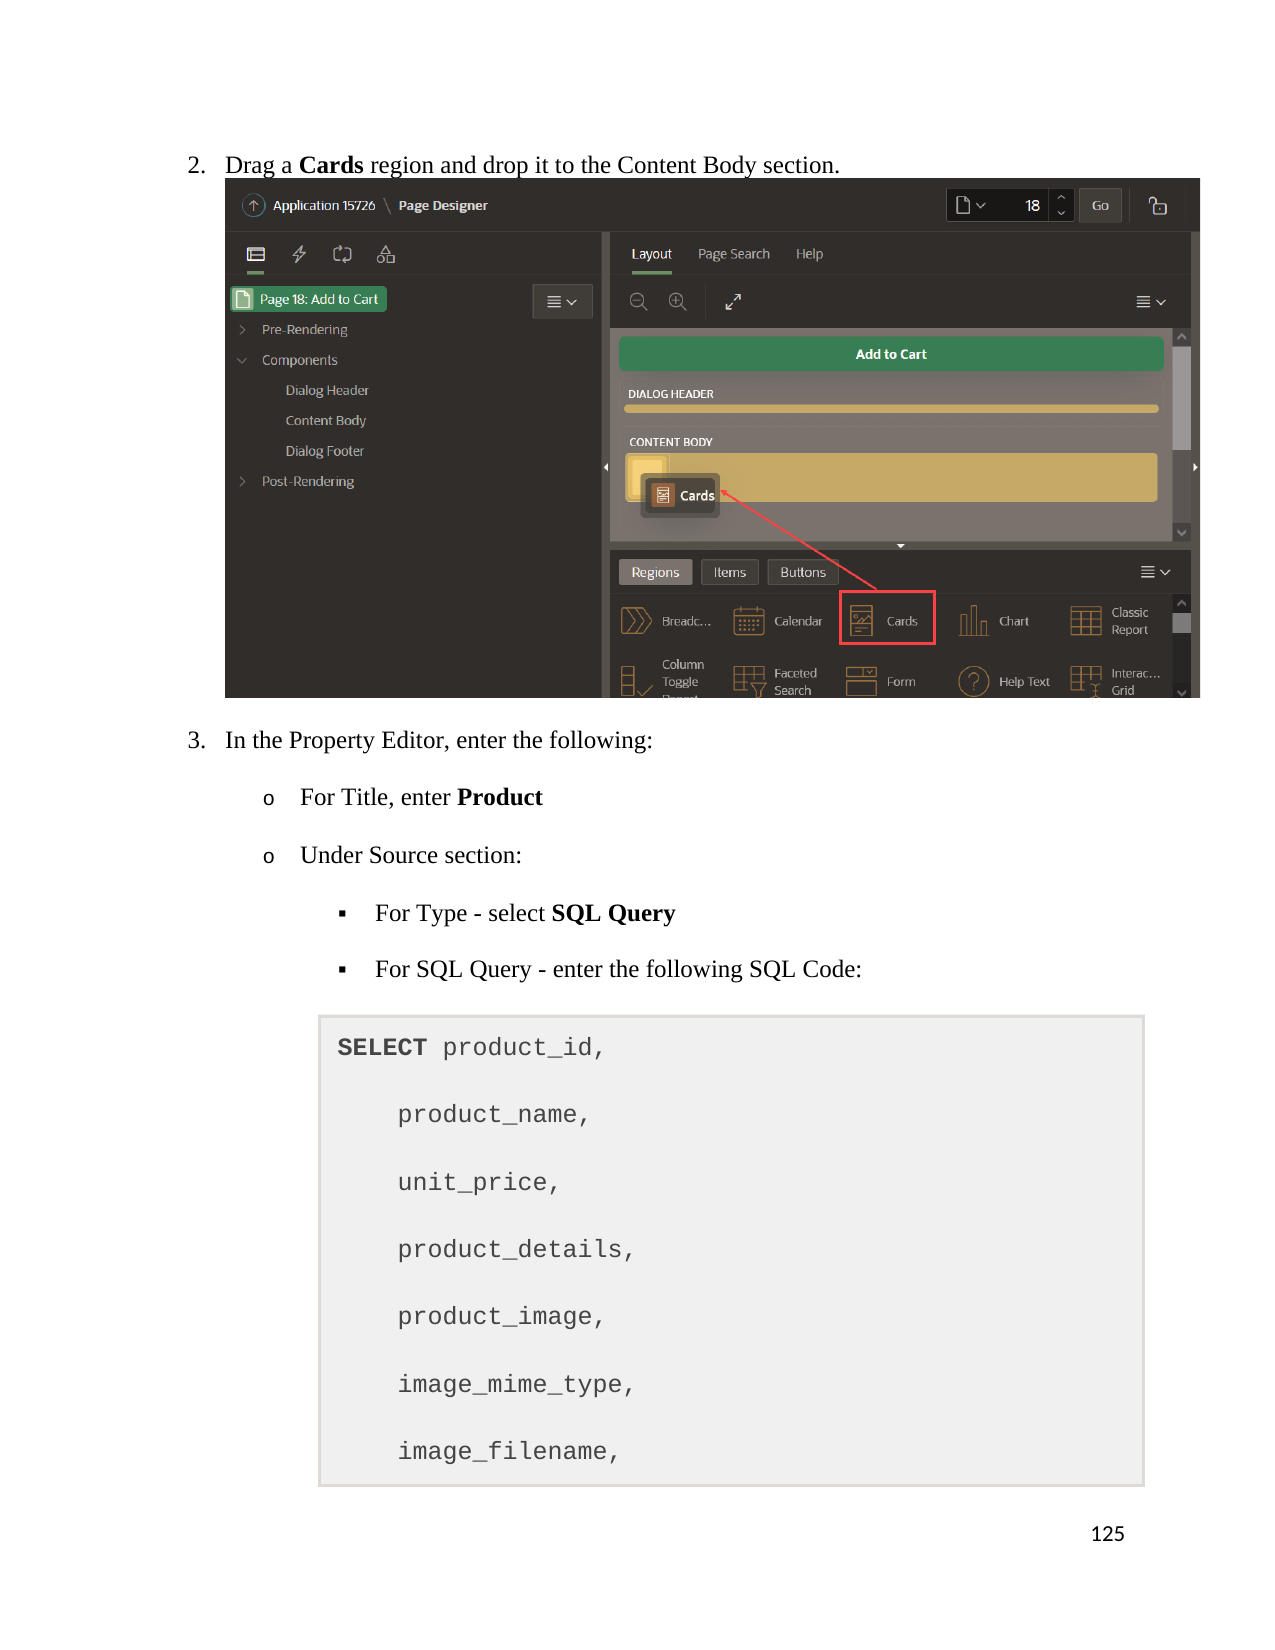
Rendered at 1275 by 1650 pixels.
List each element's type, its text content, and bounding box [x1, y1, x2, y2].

text SELECT product_id, [321, 1018, 1142, 1063]
list For Title, enter Product [262, 782, 1125, 812]
picture [225, 178, 1200, 698]
text product_name, [321, 1082, 1142, 1130]
list For SQL Query - enter the following SQL Code: [337, 954, 1125, 983]
text unit_price, [321, 1149, 1142, 1197]
text image_mime_type, [321, 1351, 1142, 1399]
text image_filename, [321, 1419, 1142, 1484]
list Under Source section: [262, 840, 1125, 869]
list For Type - select SQL Query [337, 898, 1125, 926]
text product_details, [321, 1217, 1142, 1265]
list In the Property Editor, enter the following: [187, 725, 1125, 754]
text product_image, [321, 1284, 1142, 1332]
